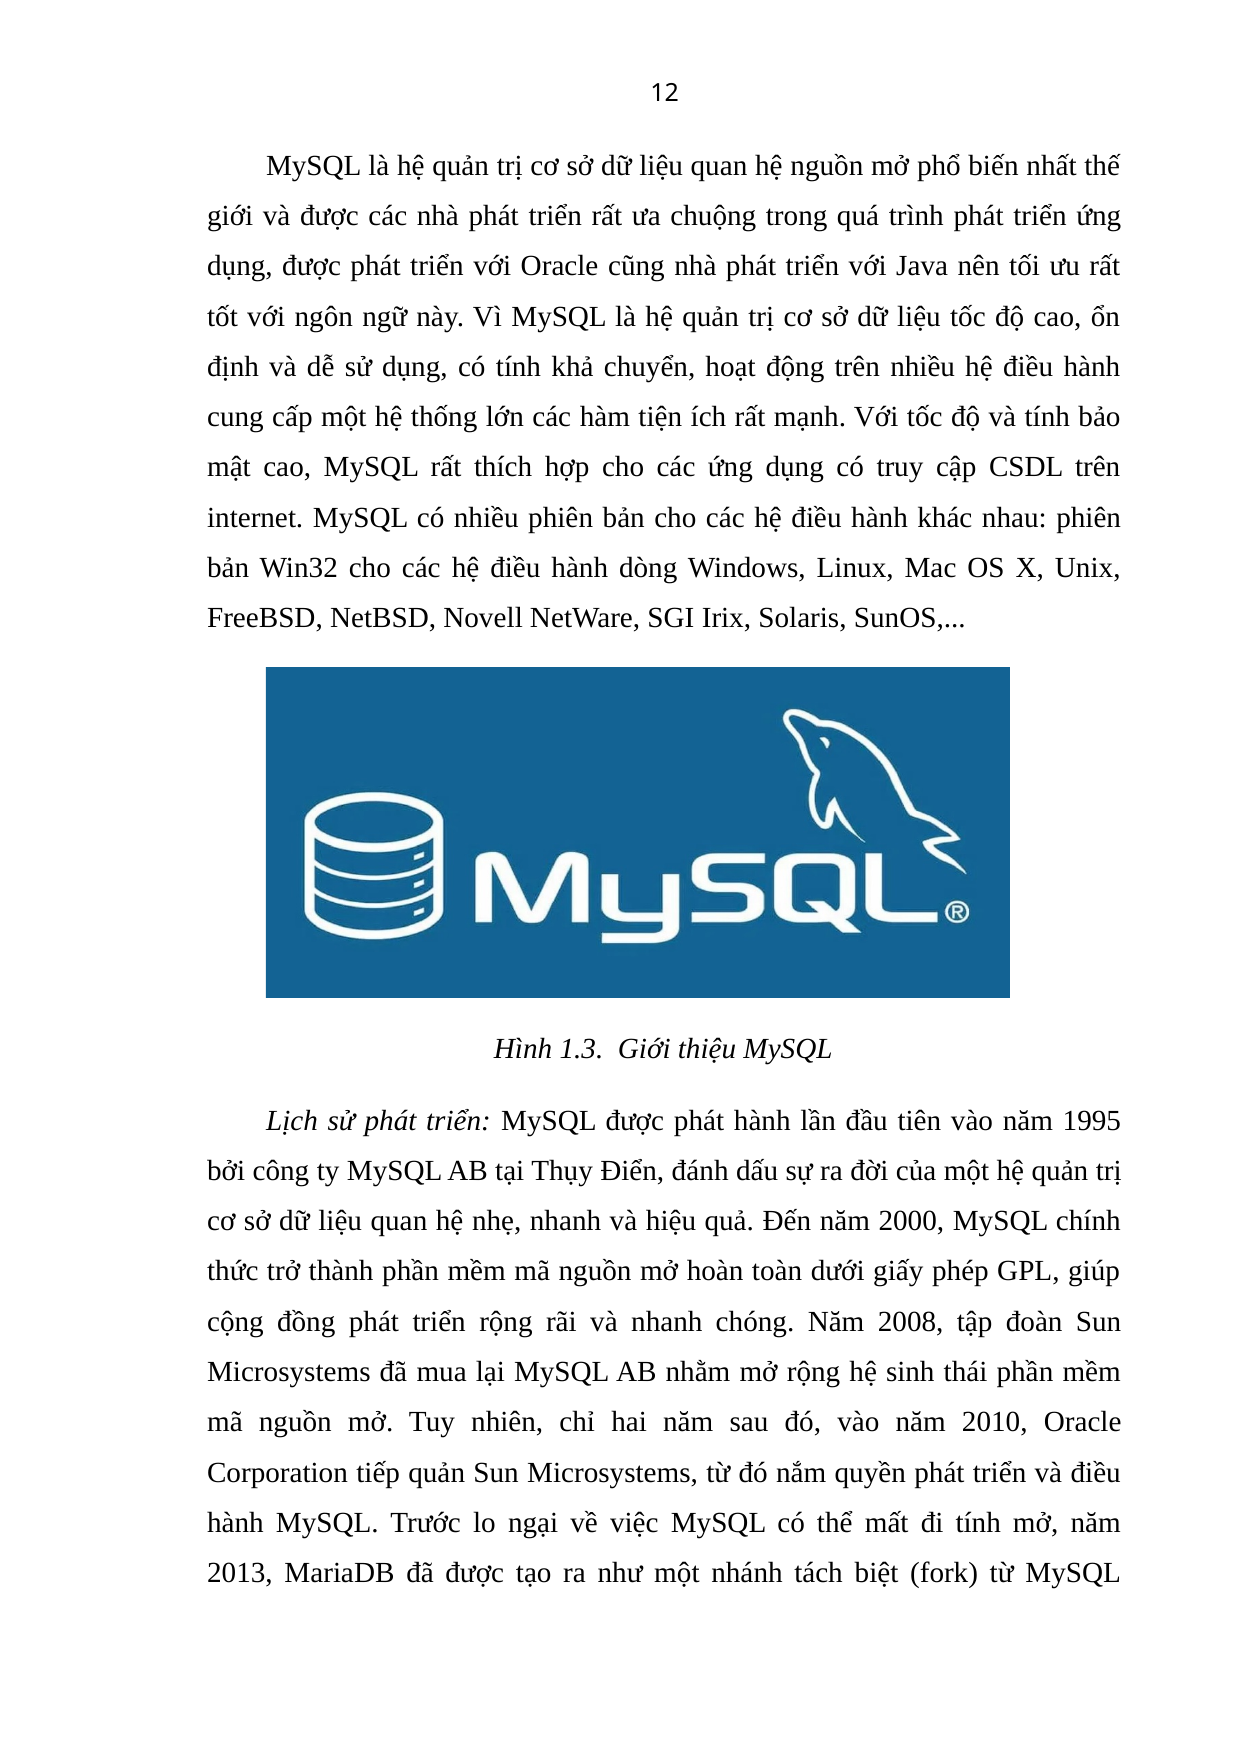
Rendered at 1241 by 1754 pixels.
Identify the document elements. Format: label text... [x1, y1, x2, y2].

picture [265, 667, 1010, 998]
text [207, 1103, 1122, 1589]
text Hình 1.3. Giới thiệu MySQL [207, 1031, 1122, 1065]
text MySQL là hệ quản trị cơ sở dữ liệu quan hệ nguồn mở phổ biến nhất thế giới và được các nhà phát triển rất ưa chuộng trong quá trình phát triển ứng dụng, được phát triển với Oracle cũng nhà phát triển với Java nên tối ưu rất tốt với ngôn ngữ này. Vì MySQL là hệ quản trị cơ sở dữ liệu tốc độ cao, ổn định và dễ sử dụng, có tính khả chuyển, hoạt động trên nhiều hệ điều hành cung cấp một hệ thống lớn các hàm tiện ích rất mạnh. Với tốc độ và tính bảo mật cao, MySQL rất thích hợp cho các ứng dụng có truy cập CSDL trên internet. MySQL có nhiều phiên bản cho các hệ điều hành khác nhau: phiên bản Win32 cho các hệ điều hành dòng Windows, Linux, Mac OS X, Unix, FreeBSD, NetBSD, Novell NetWare, SGI Irix, Solaris, SunOS,... [207, 148, 1122, 634]
